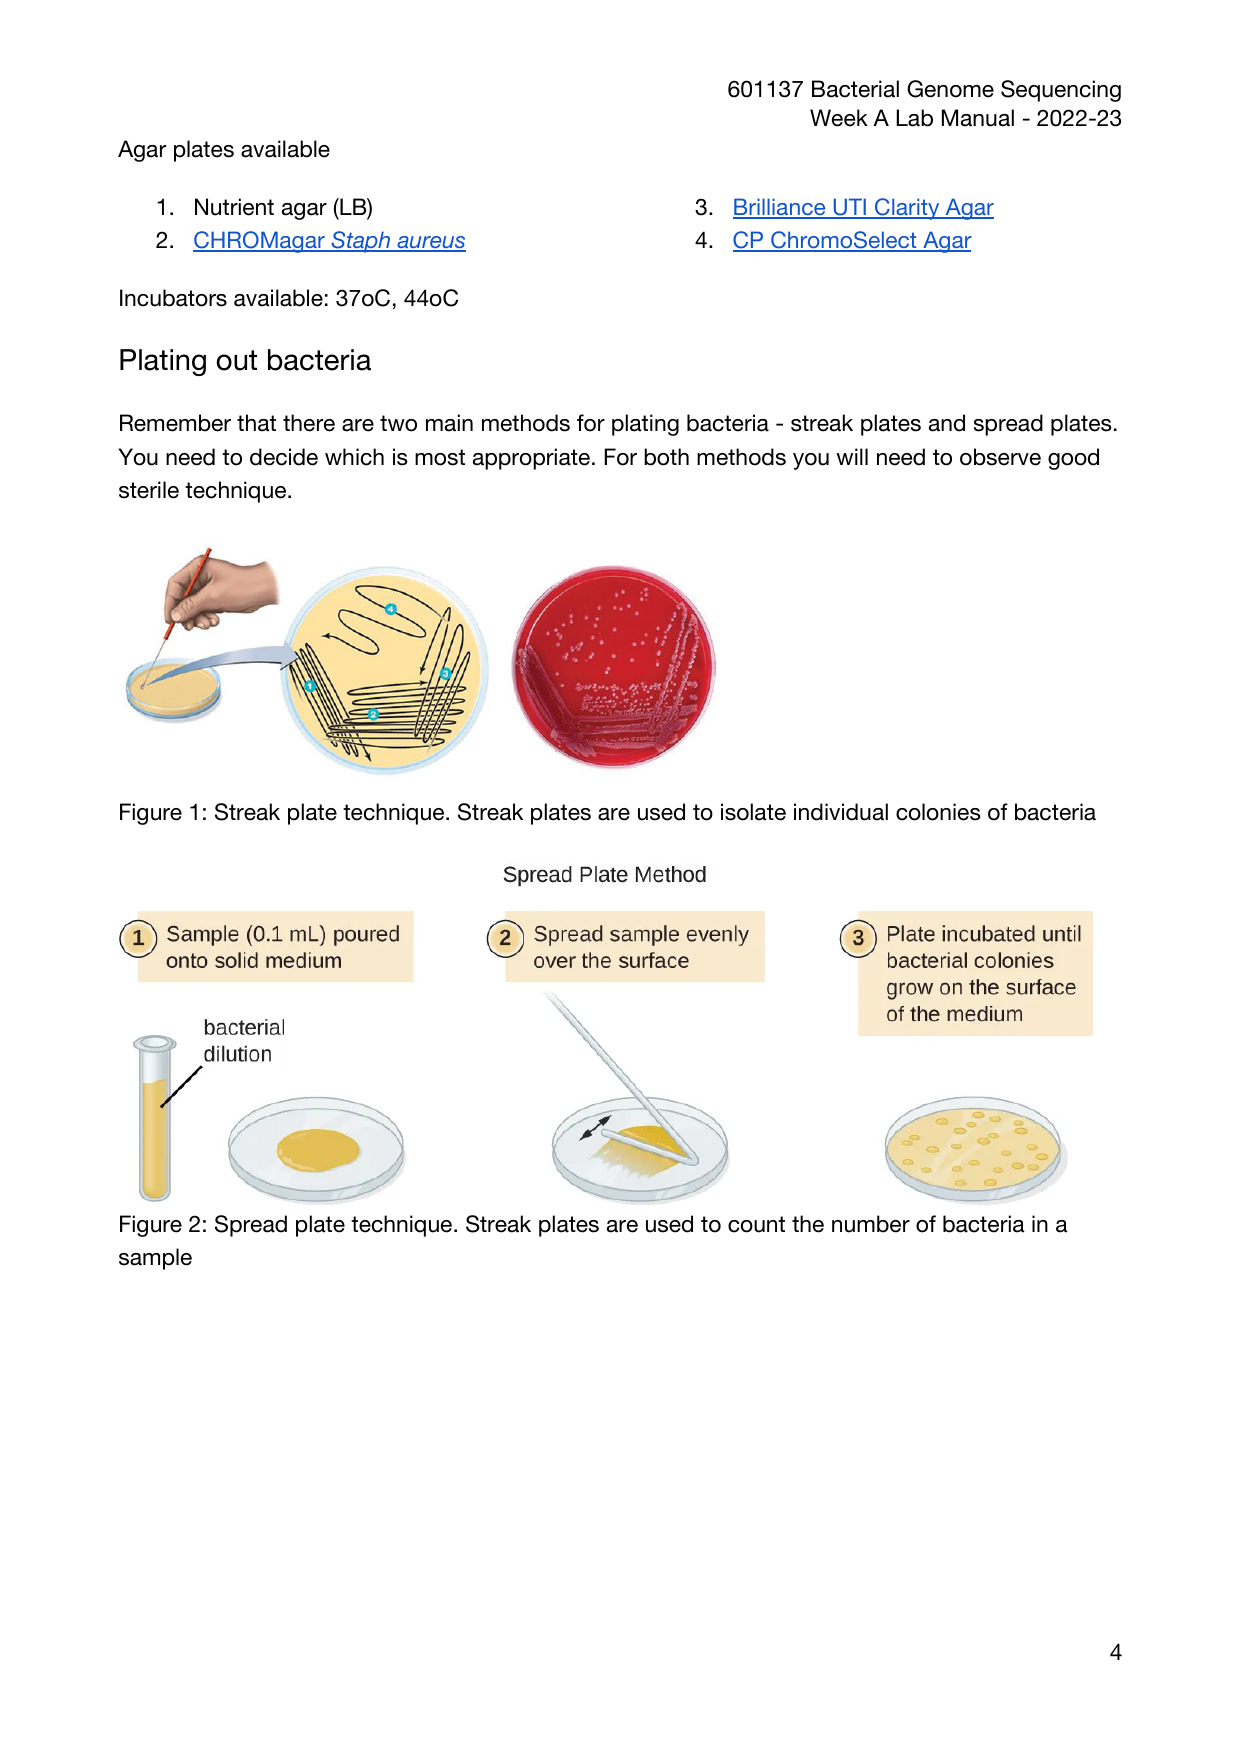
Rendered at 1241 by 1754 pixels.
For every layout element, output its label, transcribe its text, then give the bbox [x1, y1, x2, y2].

list CHROMagar Staph aureus [156, 226, 582, 255]
picture [118, 863, 1093, 1206]
text Remember that there are two main methods for plating bacteria - streak plates and spread plates. You need to decide which is most appropriate. For both methods you will need to observe good sterile technique. [118, 409, 1122, 504]
list Brilliance UTI Clarity Agar [695, 193, 1122, 222]
text Agar plates available [118, 135, 1122, 164]
list Nutrient agar (LB) [156, 193, 582, 222]
text Figure 2: Spread plate technique. Streak plates are used to count the number of bacteria in a sample [118, 1210, 1122, 1272]
picture [118, 533, 726, 794]
subtitle Plating out bacteria [118, 342, 1122, 379]
list CP ChromoSelect Agar [695, 226, 1122, 255]
text Incubators available: 37oC, 44oC [118, 284, 1122, 313]
text Figure 1: Streak plate technique. Streak plates are used to isolate individual colonies of bacteria [118, 798, 1122, 826]
